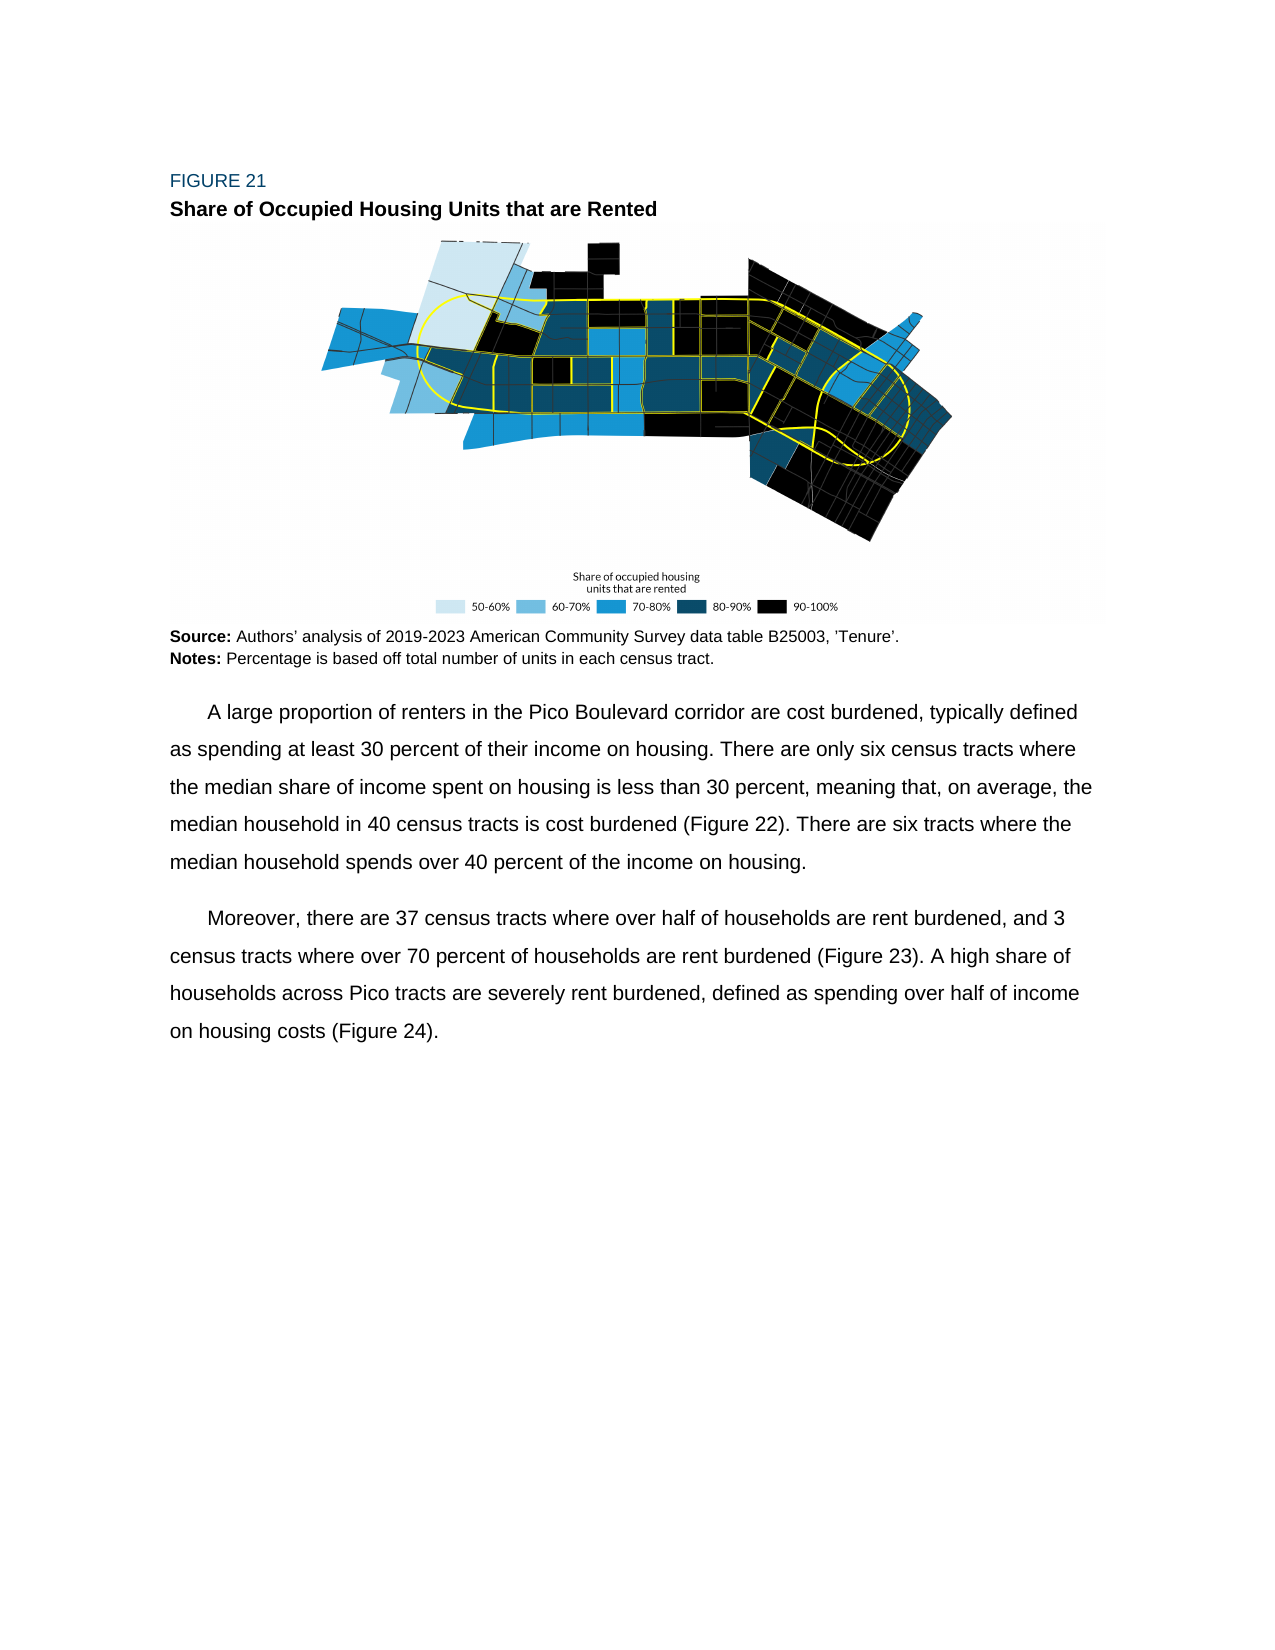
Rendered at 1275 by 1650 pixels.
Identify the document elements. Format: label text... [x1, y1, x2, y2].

title Share of Occupied Housing Units that are Rented [169, 191, 1106, 222]
text FIGURE 21 [169, 169, 1106, 191]
text Notes: Percentage is based off total number of units in each census tract. [169, 649, 1106, 668]
text Source: Authors’ analysis of 2019-2023 American Community Survey data table B25003, ’Tenure’. [169, 624, 1106, 646]
text A large proportion of renters in the Pico Boulevard corridor are cost burdened, typically defined as spending at least 30 percent of their income on housing. There are only six census tracts where the median share of income spent on housing is less than 30 percent, meaning that, on average, the median household in 40 census tracts is cost burdened (Figure 22). There are six tracts where the median household spends over 40 percent of the income on housing. [169, 689, 1106, 877]
picture [169, 222, 1107, 624]
text Moreover, there are 37 census tracts where over half of households are rent burdened, and 3 census tracts where over 70 percent of households are rent burdened (Figure 23). A high share of households across Pico tracts are severely rent burdened, defined as spending over half of income on housing costs (Figure 24). [169, 896, 1106, 1046]
